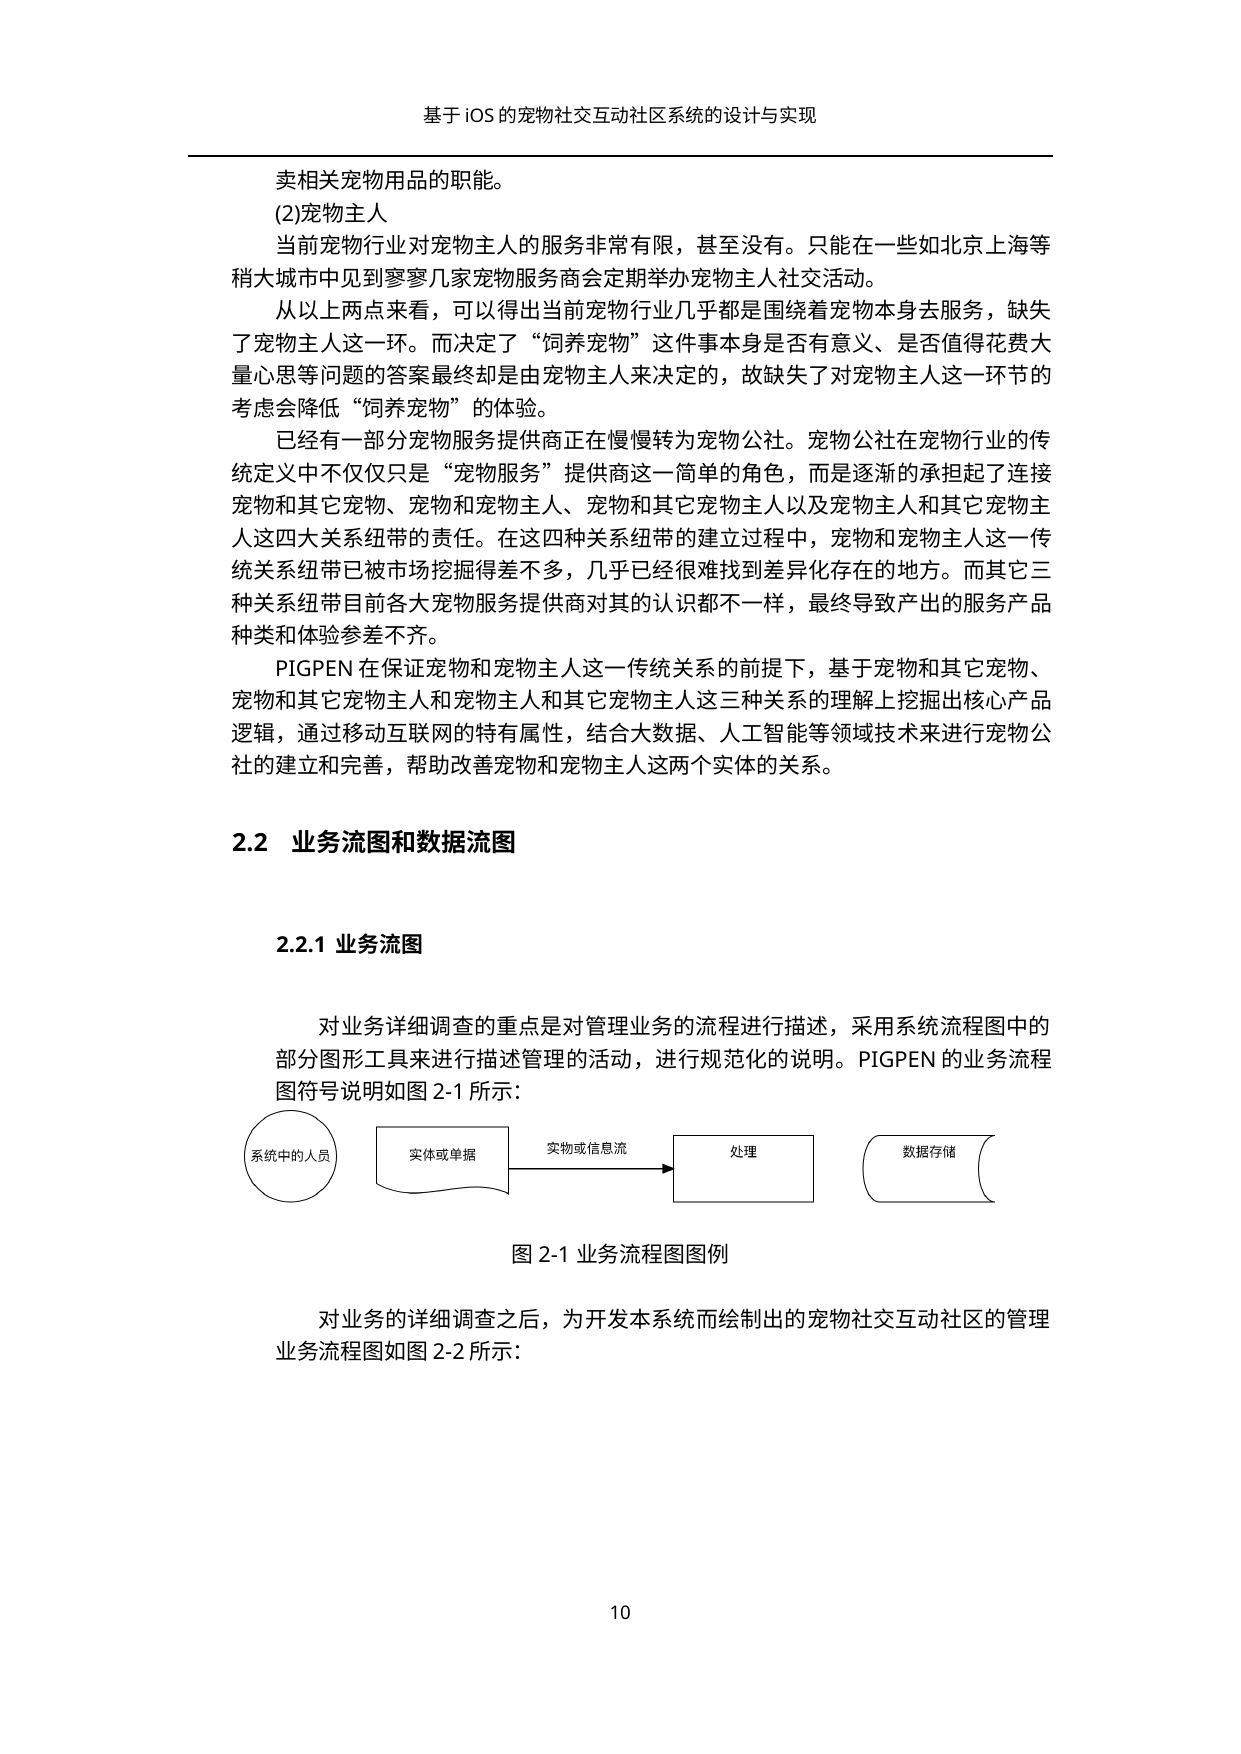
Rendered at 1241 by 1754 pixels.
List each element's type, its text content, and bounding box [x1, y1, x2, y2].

subtitle 业务流图和数据流图 [232, 808, 1053, 873]
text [275, 163, 1053, 196]
text 对业务详细调查的重点是对管理业务的流程进行描述，采用系统流程图中的部分图形工具来进行描述管理的活动，进行规范化的说明。PIGPEN的业务流程图符号说明如图2-1所示： [275, 1009, 1053, 1106]
text (2)宠物主人 [231, 196, 1053, 228]
text 图 2-1 业务流程图图例 [187, 1236, 1053, 1269]
text 对业务的详细调查之后，为开发本系统而绘制出的宠物社交互动社区的管理业务流程图如图2-2所示： [275, 1301, 1053, 1366]
text 当前宠物行业对宠物主人的服务非常有限，甚至没有。只能在一些如北京上海等稍大城市中见到寥寥几家宠物服务商会定期举办宠物主人社交活动。 [231, 228, 1053, 293]
picture [238, 1106, 1002, 1206]
subtitle 业务流图 [276, 926, 1053, 959]
text PIGPEN在保证宠物和宠物主人这一传统关系的前提下，基于宠物和其它宠物、宠物和其它宠物主人和宠物主人和其它宠物主人这三种关系的理解上挖掘出核心产品逻辑，通过移动互联网的特有属性，结合大数据、人工智能等领域技术来进行宠物公社的建立和完善，帮助改善宠物和宠物主人这两个实体的关系。 [231, 651, 1053, 781]
text 已经有一部分宠物服务提供商正在慢慢转为宠物公社。宠物公社在宠物行业的传统定义中不仅仅只是“宠物服务”提供商这一简单的角色，而是逐渐的承担起了连接宠物和其它宠物、宠物和宠物主人、宠物和其它宠物主人以及宠物主人和其它宠物主人这四大关系纽带的责任。在这四种关系纽带的建立过程中，宠物和宠物主人这一传统关系纽带已被市场挖掘得差不多，几乎已经很难找到差异化存在的地方。而其它三种关系纽带目前各大宠物服务提供商对其的认识都不一样，最终导致产出的服务产品种类和体验参差不齐。 [231, 423, 1053, 651]
text 从以上两点来看，可以得出当前宠物行业几乎都是围绕着宠物本身去服务，缺失了宠物主人这一环。而决定了“饲养宠物”这件事本身是否有意义、是否值得花费大量心思等问题的答案最终却是由宠物主人来决定的，故缺失了对宠物主人这一环节的考虑会降低“饲养宠物”的体验。 [231, 293, 1053, 423]
